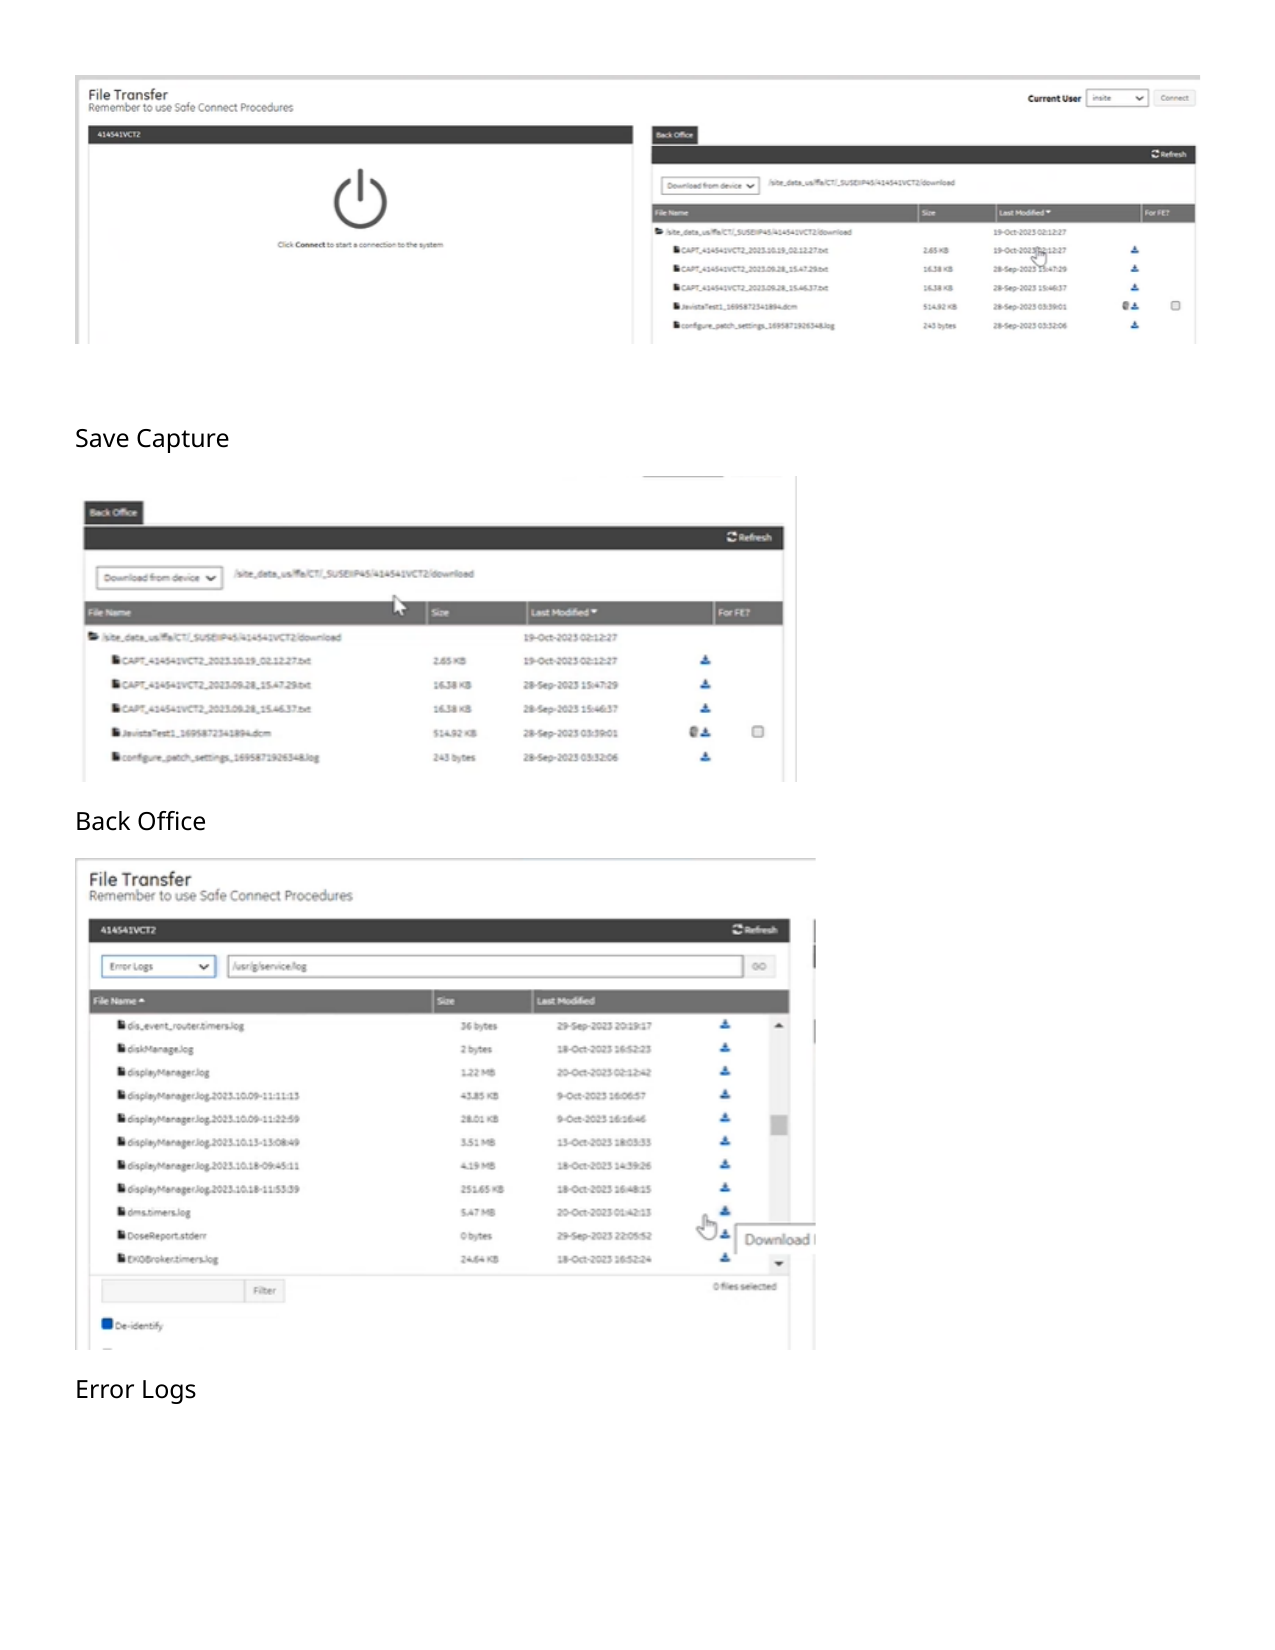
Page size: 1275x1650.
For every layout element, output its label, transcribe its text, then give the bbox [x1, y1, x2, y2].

text Save Capture [75, 421, 1200, 455]
picture [75, 476, 797, 782]
picture [75, 858, 816, 1350]
text Back Office [75, 803, 1200, 837]
text Error Logs [75, 1371, 1200, 1406]
picture [75, 75, 1200, 344]
